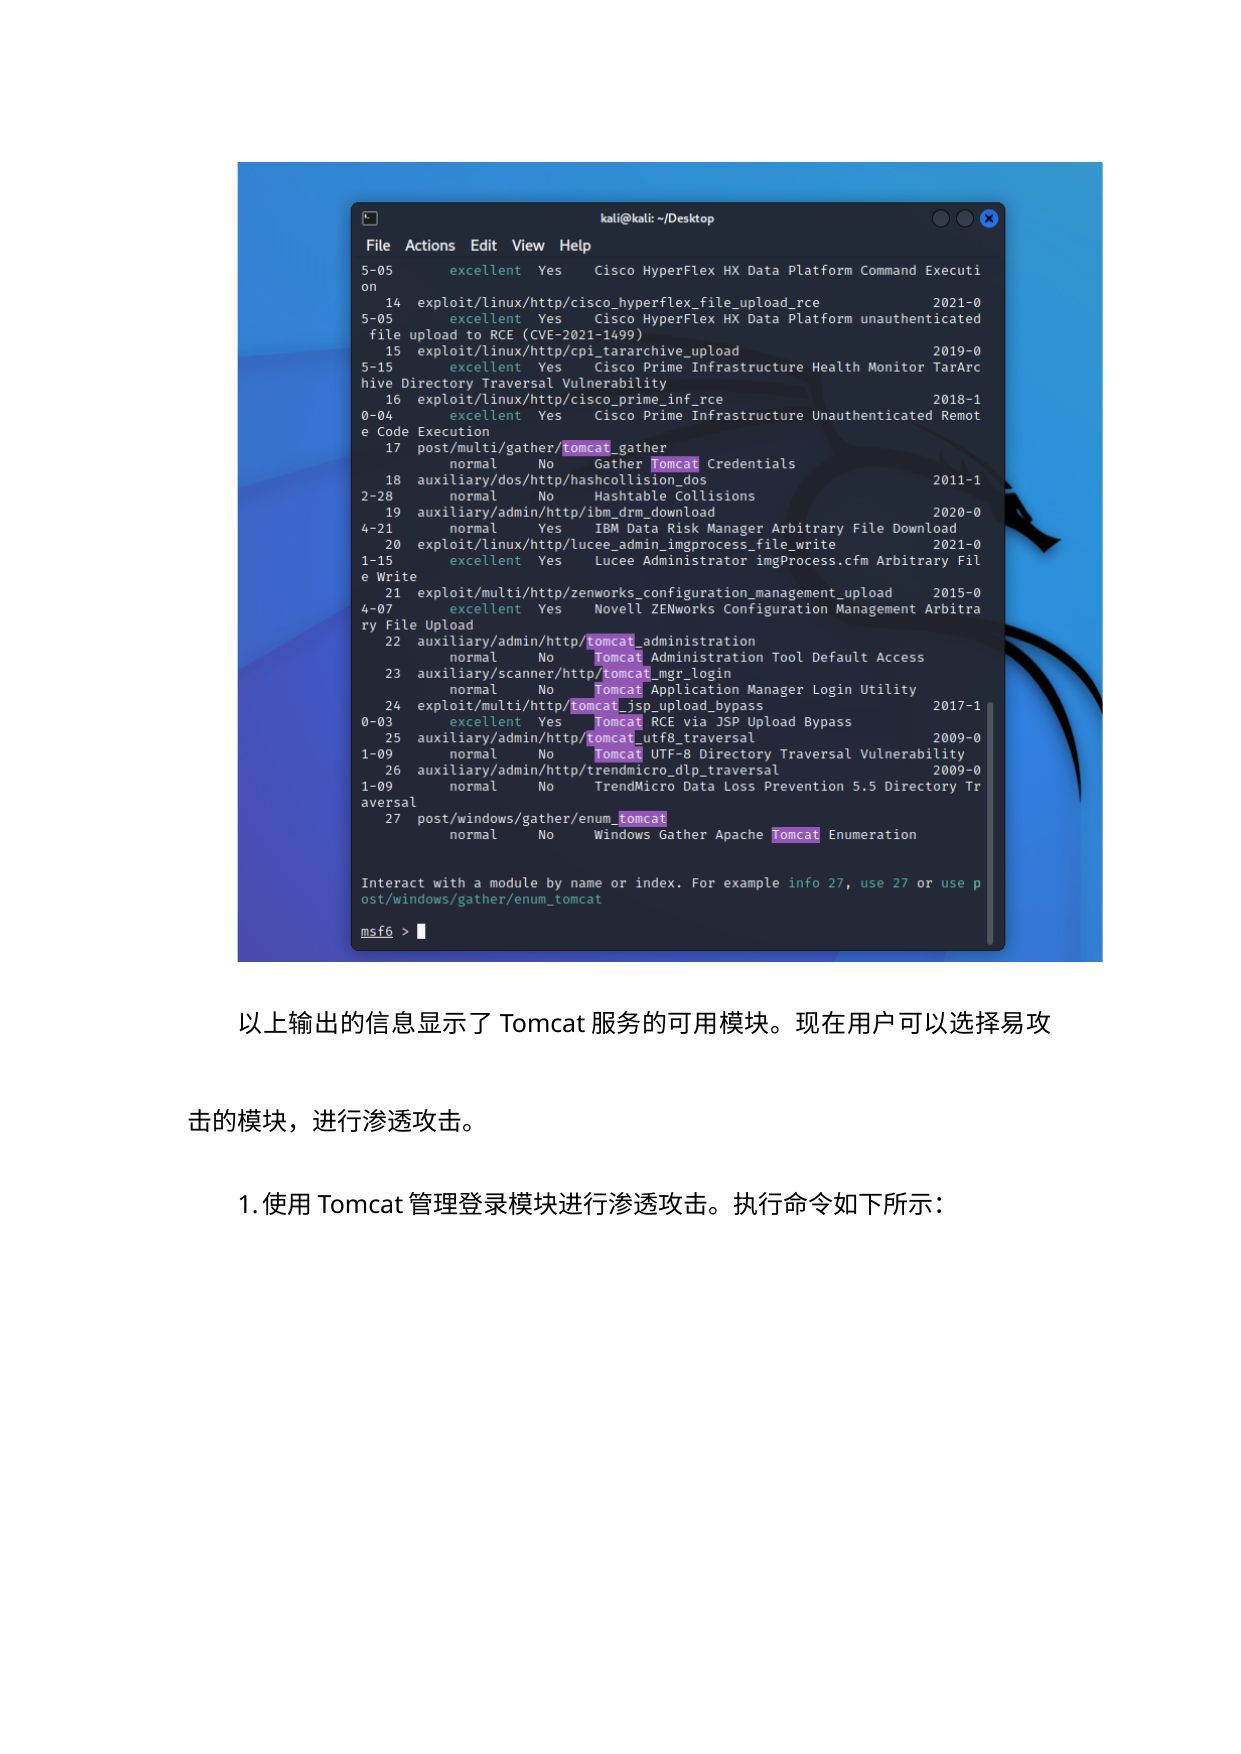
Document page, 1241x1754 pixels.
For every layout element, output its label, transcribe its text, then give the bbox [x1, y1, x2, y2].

text 以上输出的信息显示了Tomcat服务的可用模块。现在用户可以选择易攻击的模块，进行渗透攻击。 [187, 989, 1053, 1152]
list 使用Tomcat管理登录模块进行渗透攻击。执行命令如下所示： [187, 1170, 1053, 1235]
picture [237, 162, 1103, 962]
